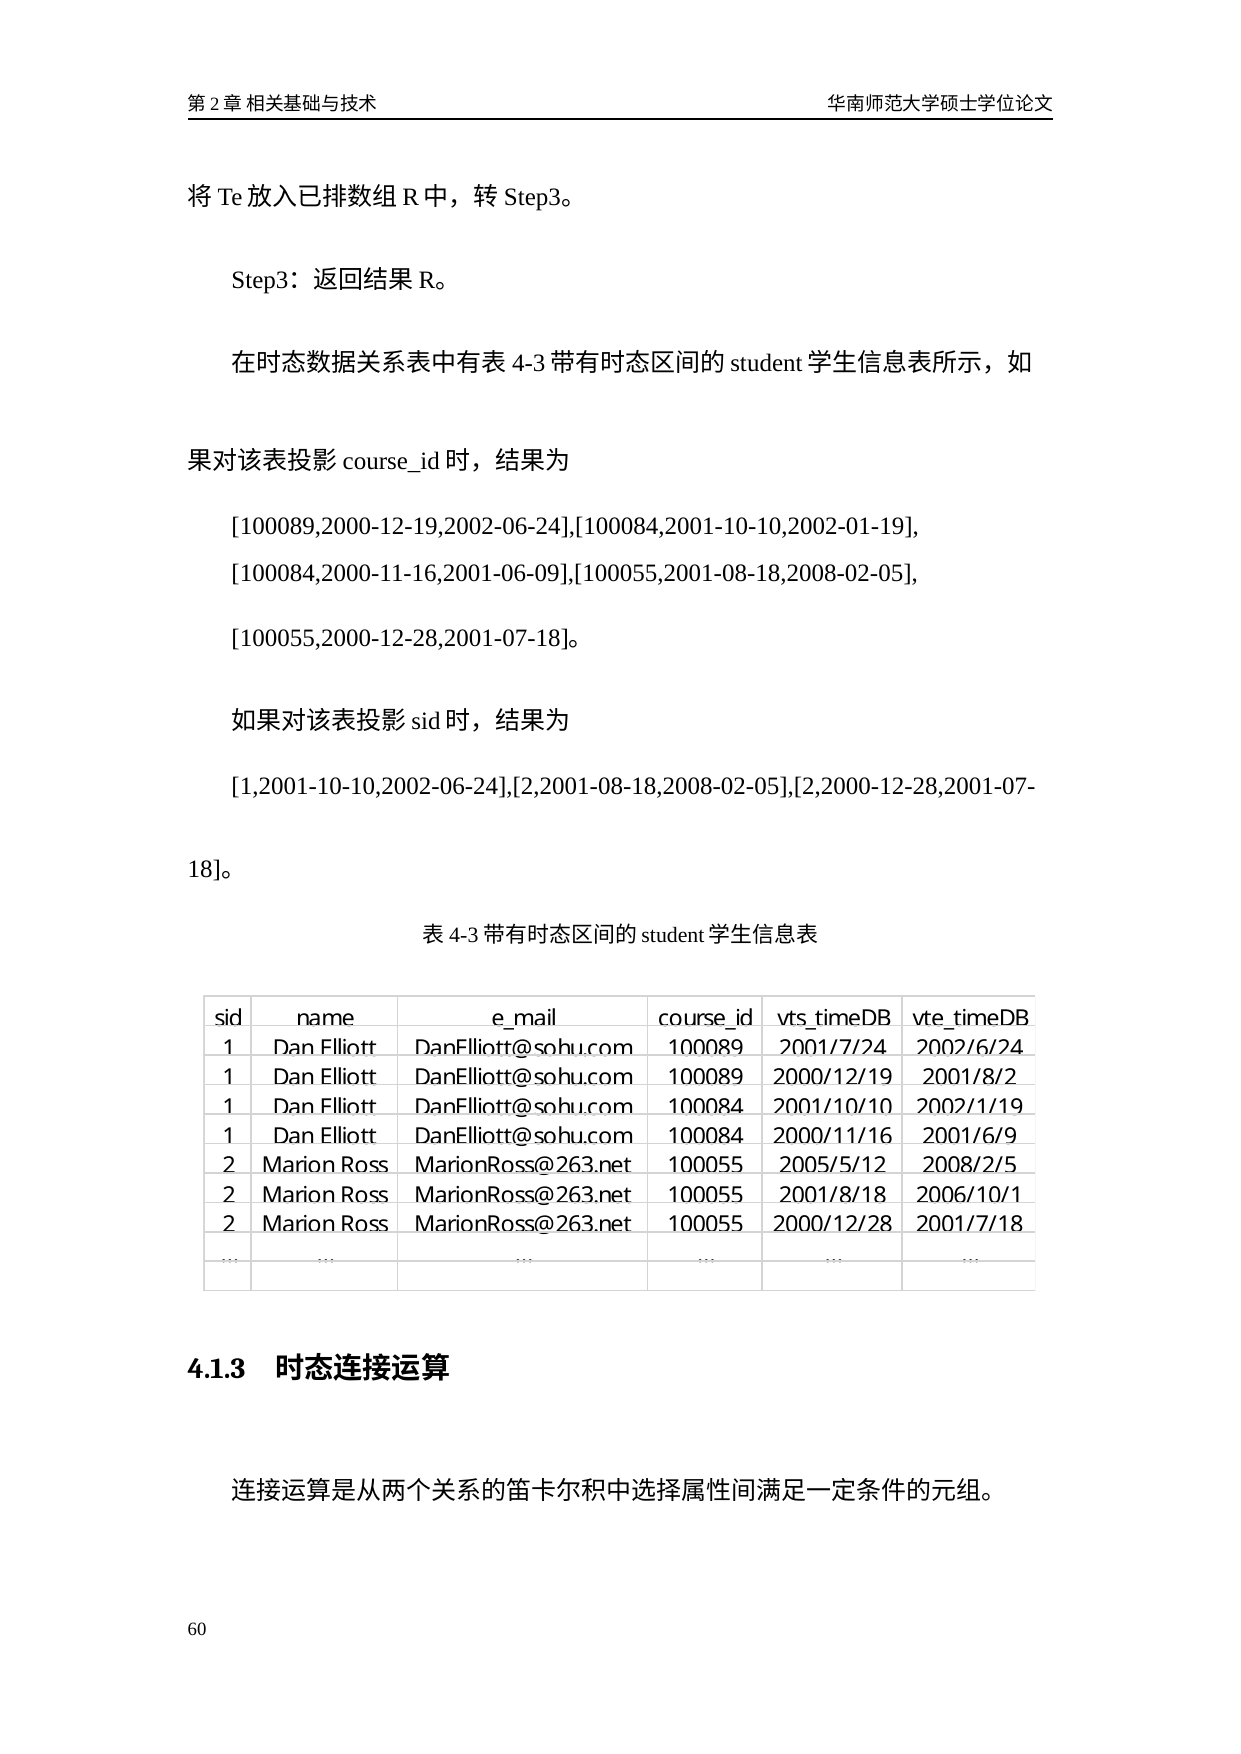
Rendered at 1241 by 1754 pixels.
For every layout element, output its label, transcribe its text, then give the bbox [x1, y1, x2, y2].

text Step3：返回结果R。 [187, 245, 1053, 310]
text [100055,2000-12-28,2001-07-18]。 [187, 603, 1053, 668]
subtitle 时态连接运算 [187, 1333, 1053, 1398]
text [187, 162, 1053, 227]
text [1,2001-10-10,2002-06-24],[2,2001-08-18,2008-02-05],[2,2000-12-28,2001-07-18]。 [187, 769, 1053, 899]
text [100089,2000-12-19,2002-06-24],[100084,2001-10-10,2002-01-19], [187, 509, 1053, 541]
text 如果对该表投影sid时，结果为 [187, 686, 1053, 751]
text 连接运算是从两个关系的笛卡尔积中选择属性间满足一定条件的元组。 [187, 1456, 1053, 1521]
text [100084,2000-11-16,2001-06-09],[100055,2001-08-18,2008-02-05], [187, 556, 1053, 588]
